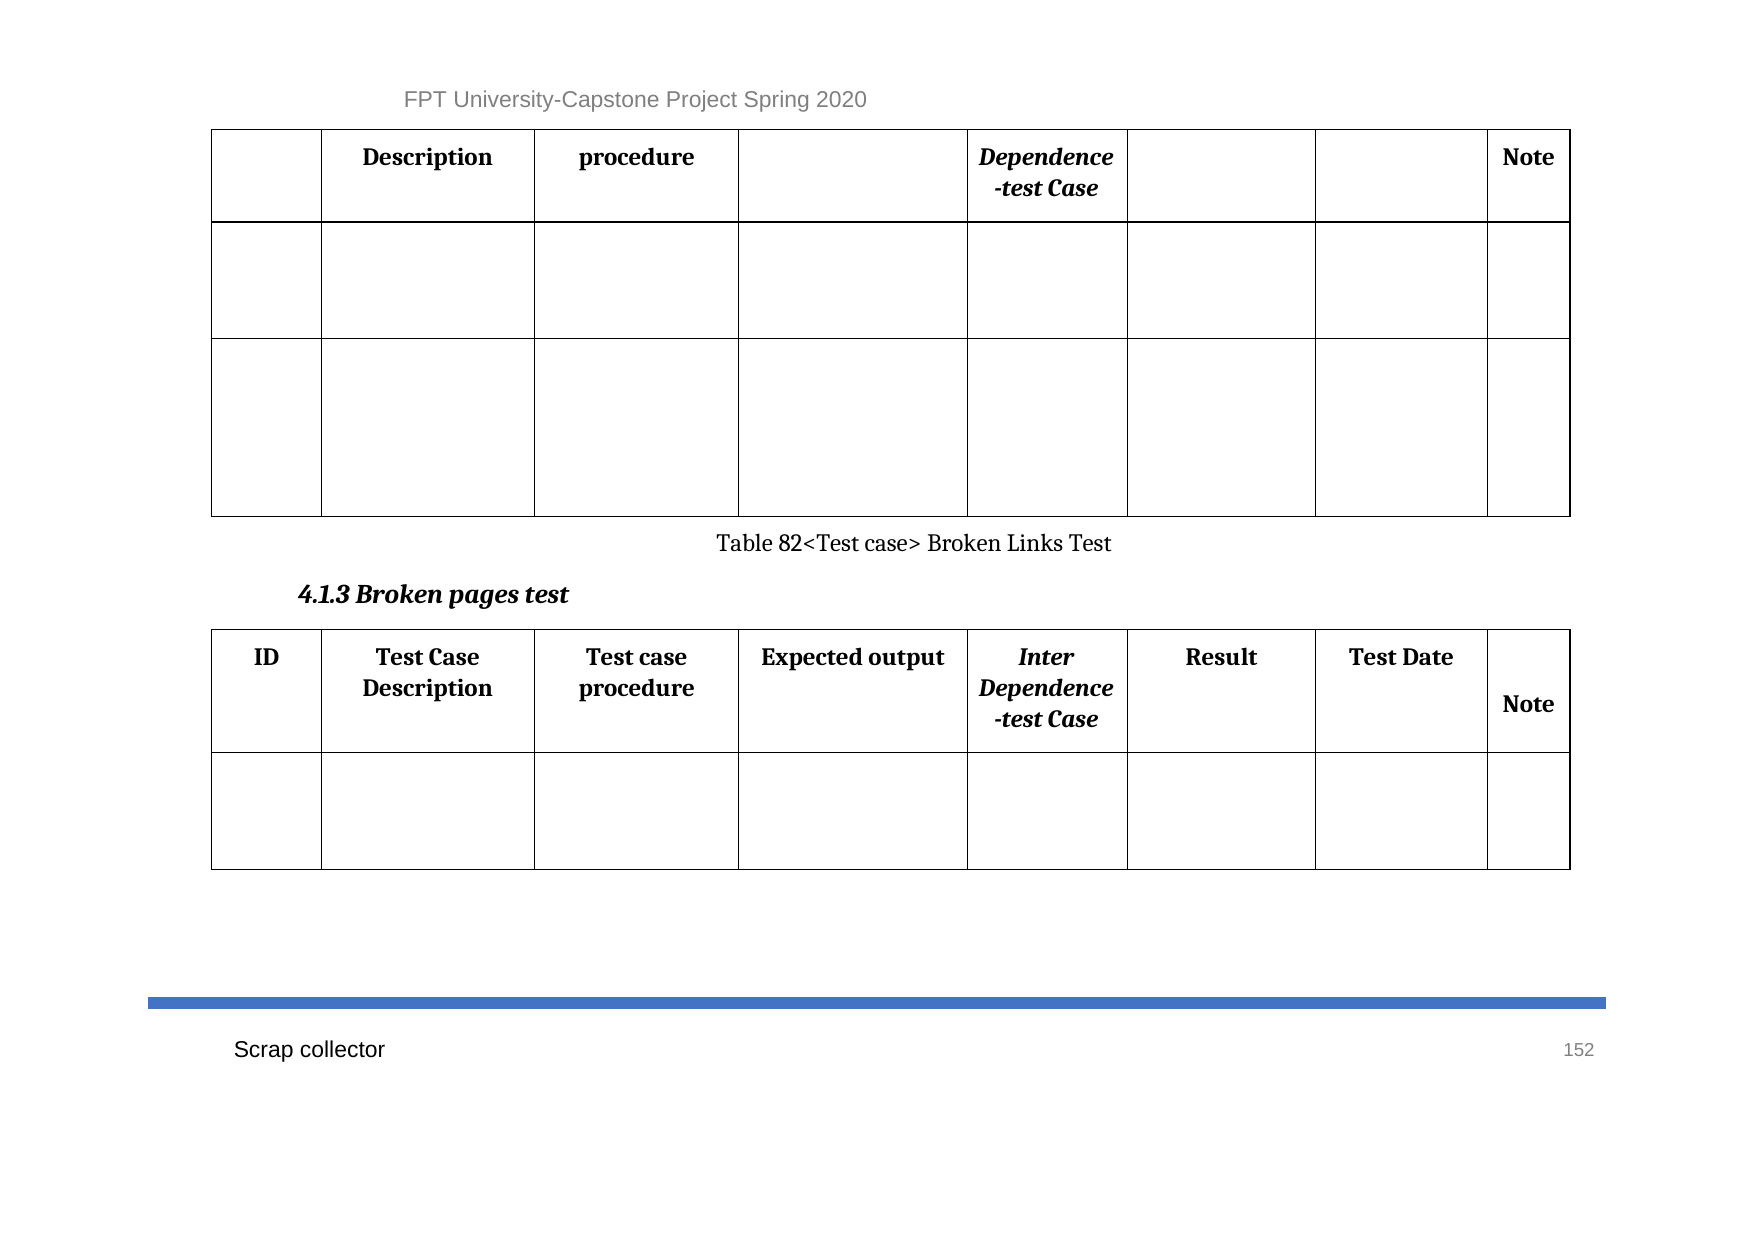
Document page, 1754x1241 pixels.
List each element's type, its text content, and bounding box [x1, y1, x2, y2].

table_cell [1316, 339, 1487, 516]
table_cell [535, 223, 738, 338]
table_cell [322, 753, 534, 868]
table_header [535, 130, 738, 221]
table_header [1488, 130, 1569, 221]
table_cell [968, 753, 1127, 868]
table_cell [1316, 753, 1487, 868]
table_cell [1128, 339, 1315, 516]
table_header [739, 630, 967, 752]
text 4.1.3 Broken pages test [185, 579, 1606, 610]
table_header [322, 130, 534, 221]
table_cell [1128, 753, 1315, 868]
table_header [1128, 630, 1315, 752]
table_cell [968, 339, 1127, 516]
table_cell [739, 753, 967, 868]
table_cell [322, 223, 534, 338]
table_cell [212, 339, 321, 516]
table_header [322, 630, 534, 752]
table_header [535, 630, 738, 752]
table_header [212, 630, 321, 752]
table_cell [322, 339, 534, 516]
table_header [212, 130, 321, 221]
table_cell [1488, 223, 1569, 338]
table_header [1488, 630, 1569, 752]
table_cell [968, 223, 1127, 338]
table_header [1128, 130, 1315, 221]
text Table 111<Test case> Broken Links Test [148, 529, 1606, 558]
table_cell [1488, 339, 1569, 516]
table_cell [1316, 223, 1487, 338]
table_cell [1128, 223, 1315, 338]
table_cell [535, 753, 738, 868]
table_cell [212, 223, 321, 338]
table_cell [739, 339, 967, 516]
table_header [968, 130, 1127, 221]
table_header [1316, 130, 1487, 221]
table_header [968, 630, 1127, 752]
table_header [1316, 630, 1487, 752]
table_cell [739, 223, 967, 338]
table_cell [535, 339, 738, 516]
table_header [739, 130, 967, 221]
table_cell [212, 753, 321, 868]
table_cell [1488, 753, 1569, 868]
